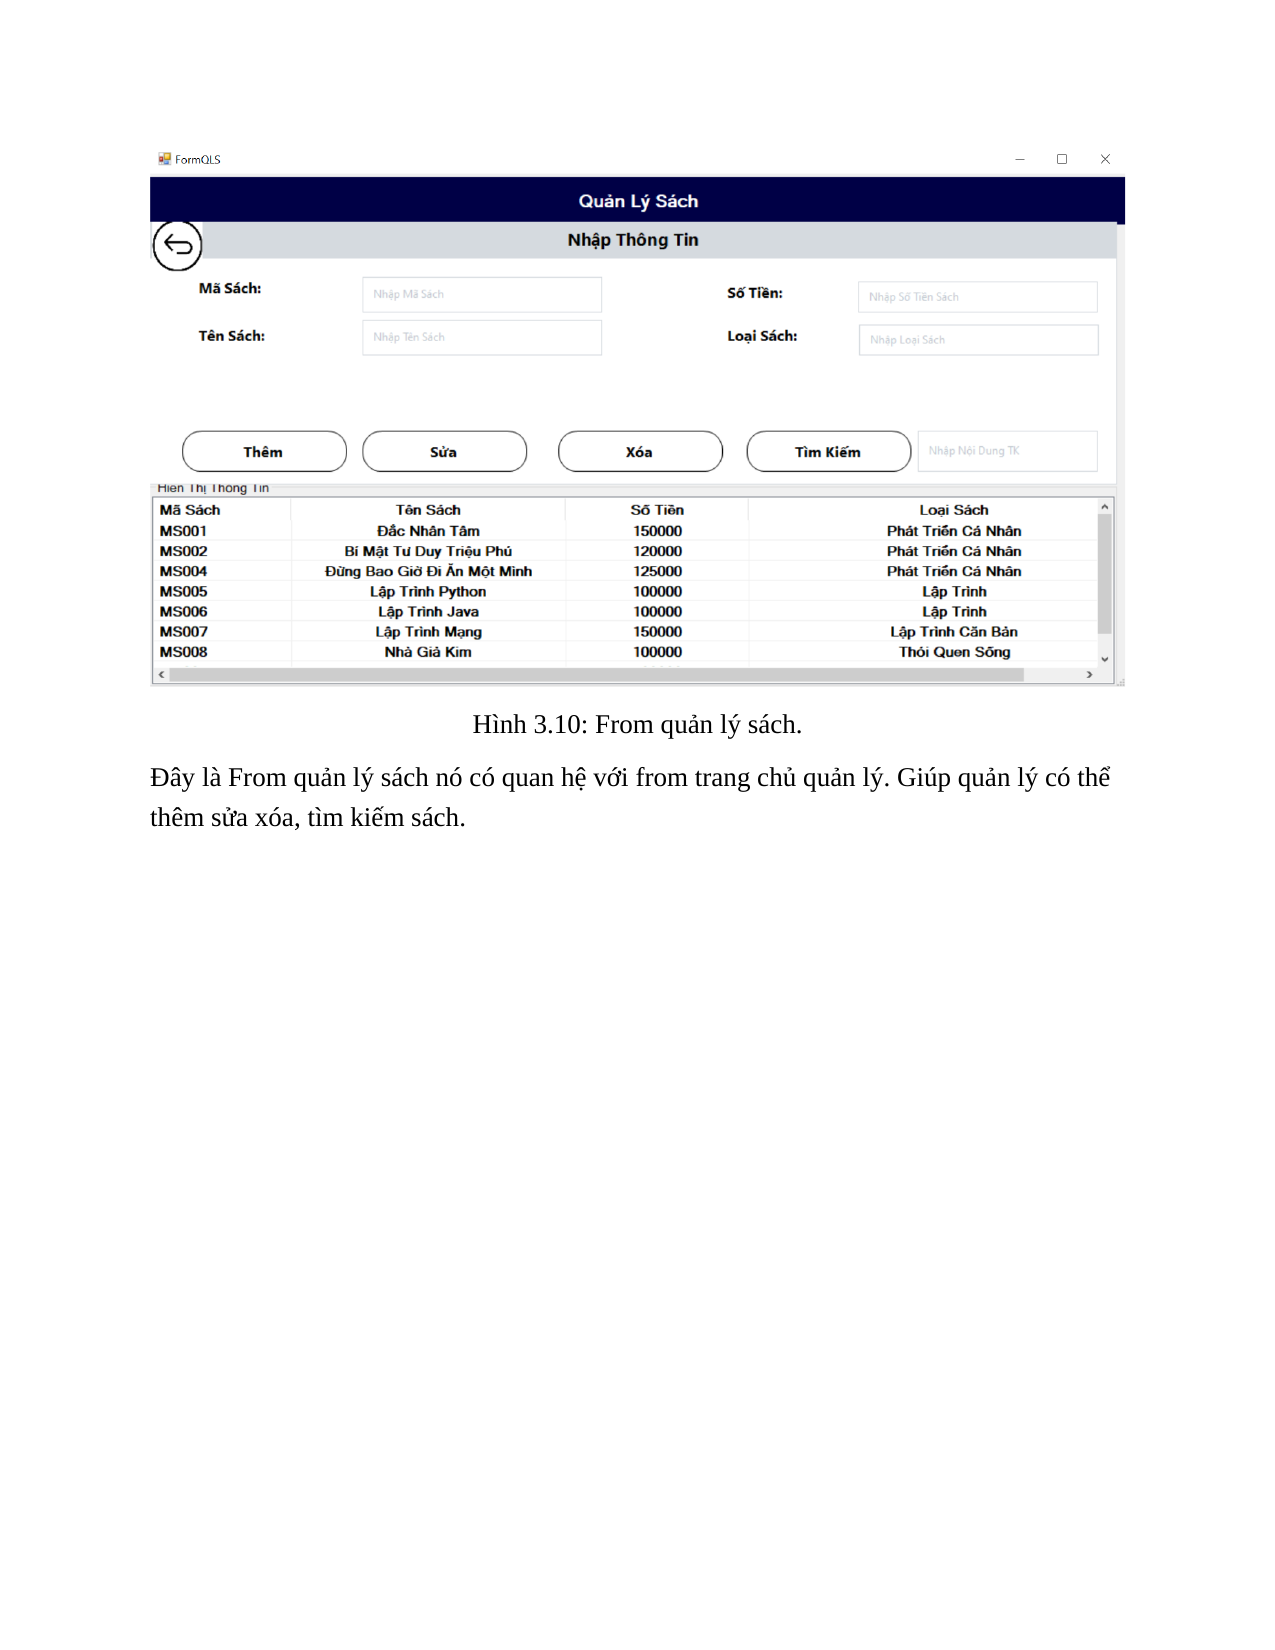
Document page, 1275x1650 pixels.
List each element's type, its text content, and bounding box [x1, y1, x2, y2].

picture [150, 145, 1125, 687]
text Hình 3.10: From quản lý sách. [150, 708, 1125, 739]
text Đây là From quản lý sách nó có quan hệ với from trang chủ quản lý. Giúp quản lý có thể thêm sửa xóa, tìm kiếm sách. [150, 761, 1125, 832]
